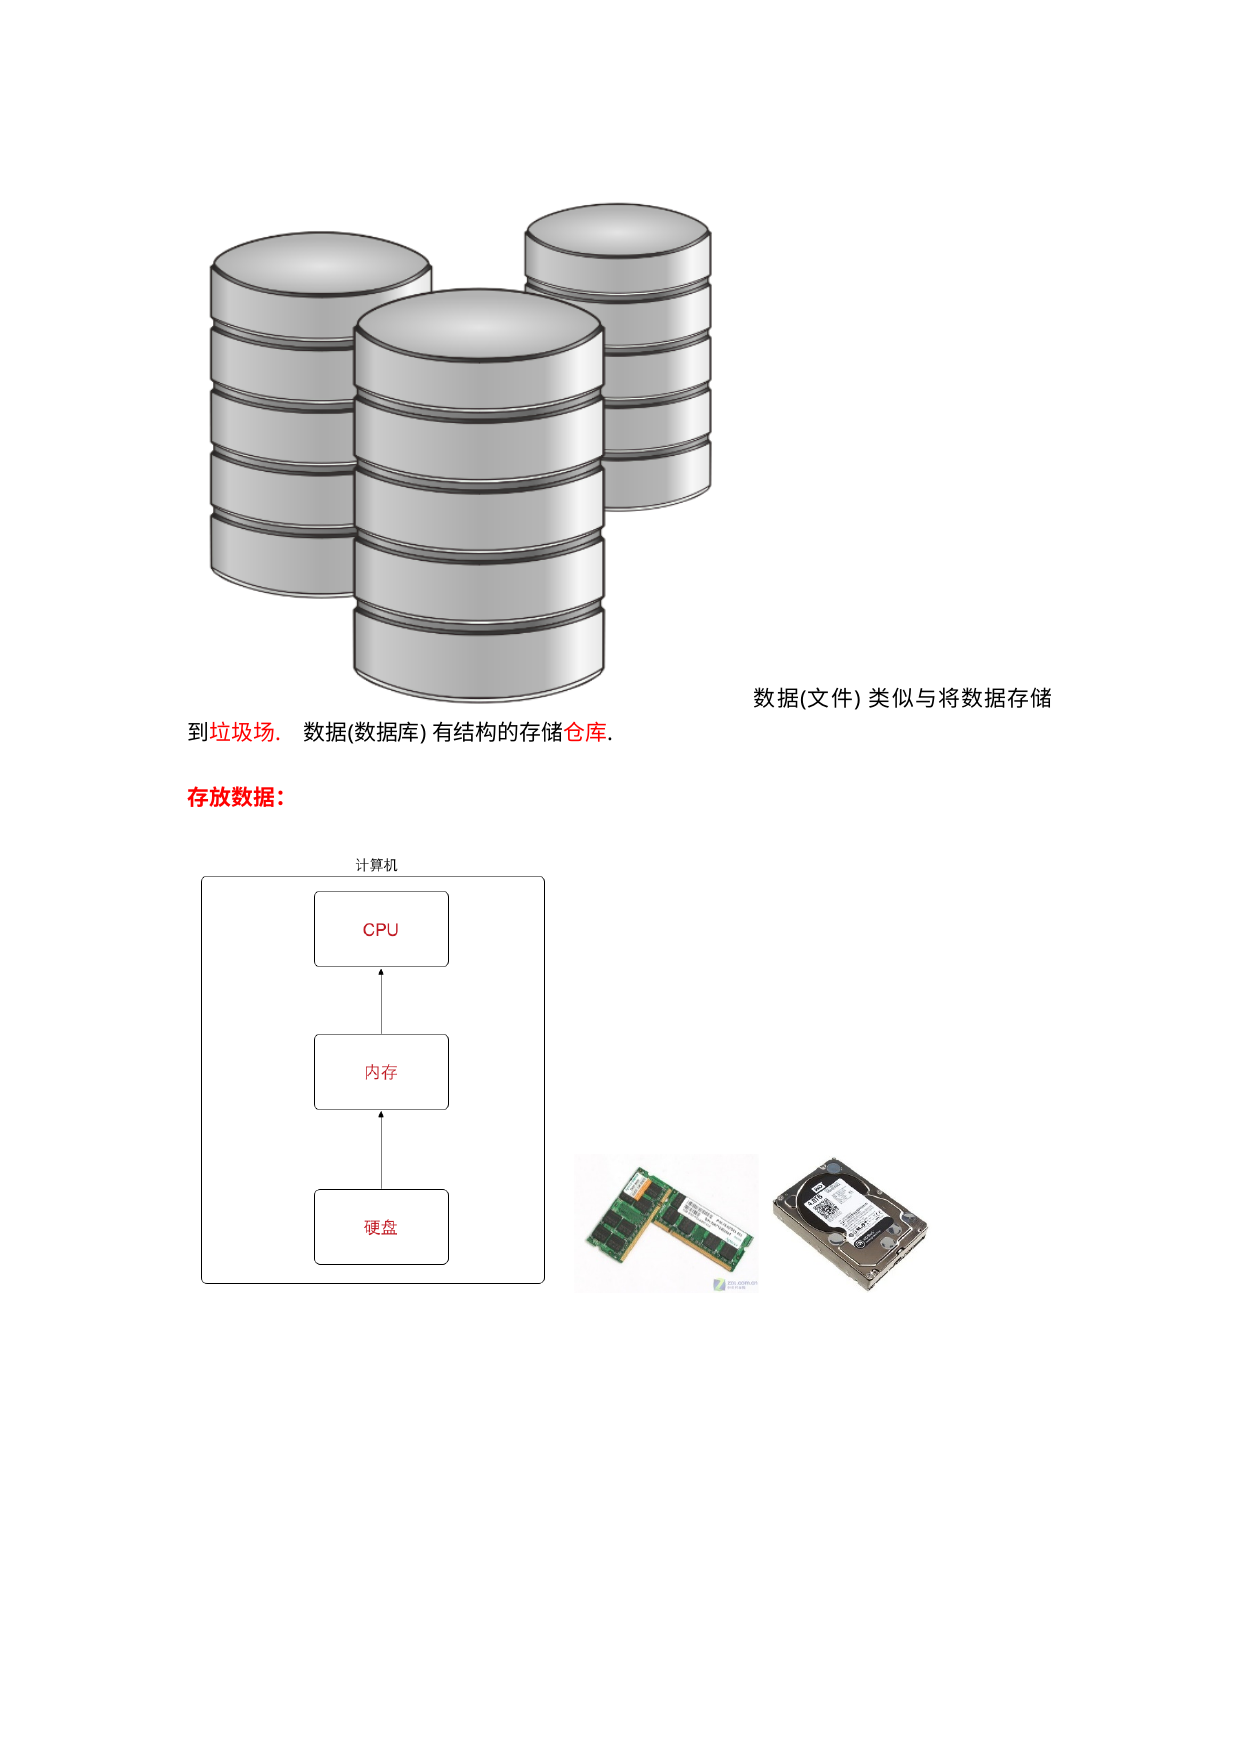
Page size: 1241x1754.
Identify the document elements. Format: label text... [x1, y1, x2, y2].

picture [187, 851, 563, 1293]
picture [574, 1154, 759, 1293]
text 存放数据： [187, 779, 1053, 812]
picture [187, 196, 746, 706]
picture [770, 1155, 933, 1293]
